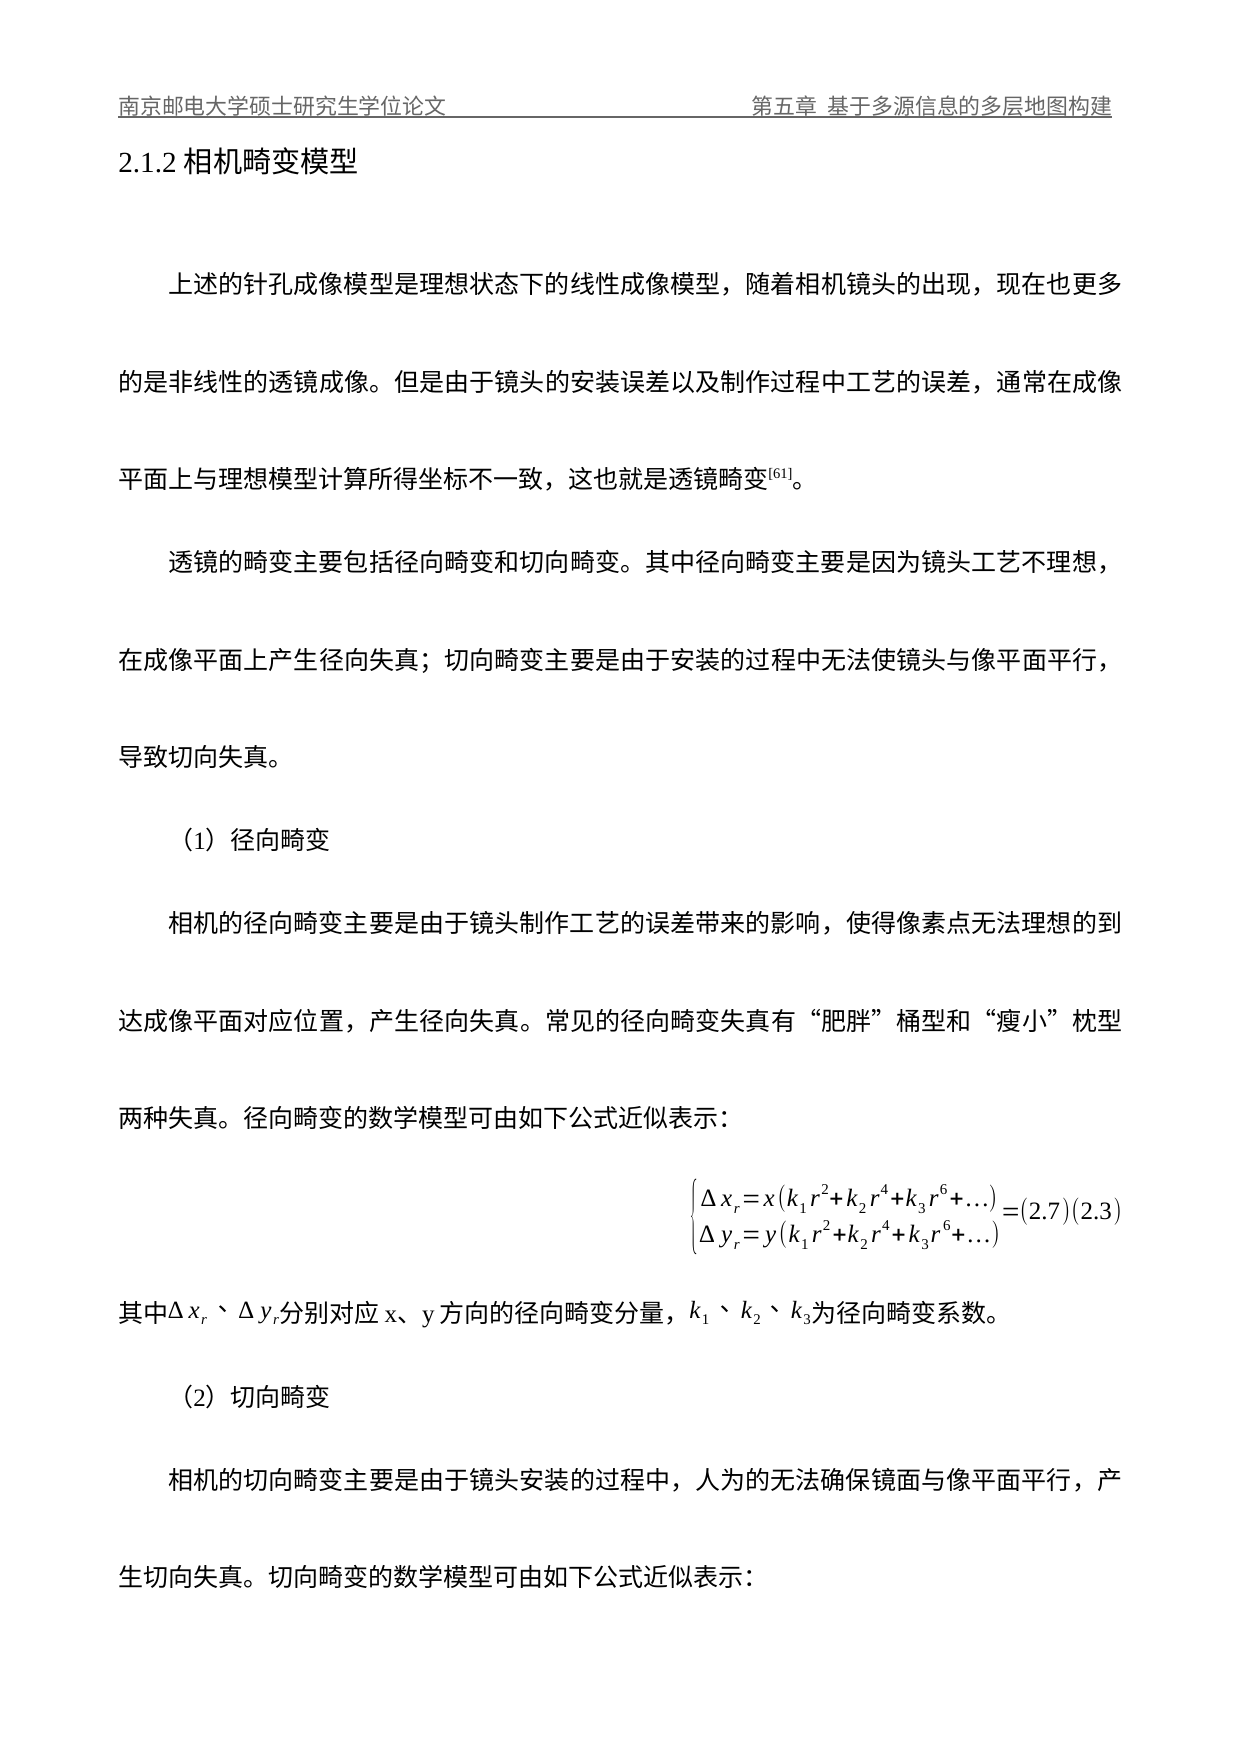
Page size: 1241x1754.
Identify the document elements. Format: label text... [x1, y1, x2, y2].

text （1）径向畸变 [118, 806, 1122, 871]
text 上述的针孔成像模型是理想状态下的线性成像模型，随着相机镜头的出现，现在也更多的是非线性的透镜成像。但是由于镜头的安装误差以及制作过程中工艺的误差，通常在成像平面上与理想模型计算所得坐标不一致，这也就是透镜畸变[61]。 [118, 250, 1122, 510]
text 2.1.2 相机畸变模型 [118, 127, 1122, 192]
text 相机的径向畸变主要是由于镜头制作工艺的误差带来的影响，使得像素点无法理想的到达成像平面对应位置，产生径向失真。常见的径向畸变失真有“肥胖”桶型和“瘦小”枕型两种失真。径向畸变的数学模型可由如下公式近似表示： [118, 889, 1122, 1149]
text （2）切向畸变 [118, 1363, 1122, 1428]
text 相机的切向畸变主要是由于镜头安装的过程中，人为的无法确保镜面与像平面平行，产生切向失真。切向畸变的数学模型可由如下公式近似表示： [118, 1446, 1122, 1608]
text 透镜的畸变主要包括径向畸变和切向畸变。其中径向畸变主要是因为镜头工艺不理想，在成像平面上产生径向失真；切向畸变主要是由于安装的过程中无法使镜头与像平面平行，导致切向失真。 [118, 528, 1122, 788]
text 其中分别对应x、y方向的径向畸变分量，为径向畸变系数。 [118, 1279, 1122, 1344]
